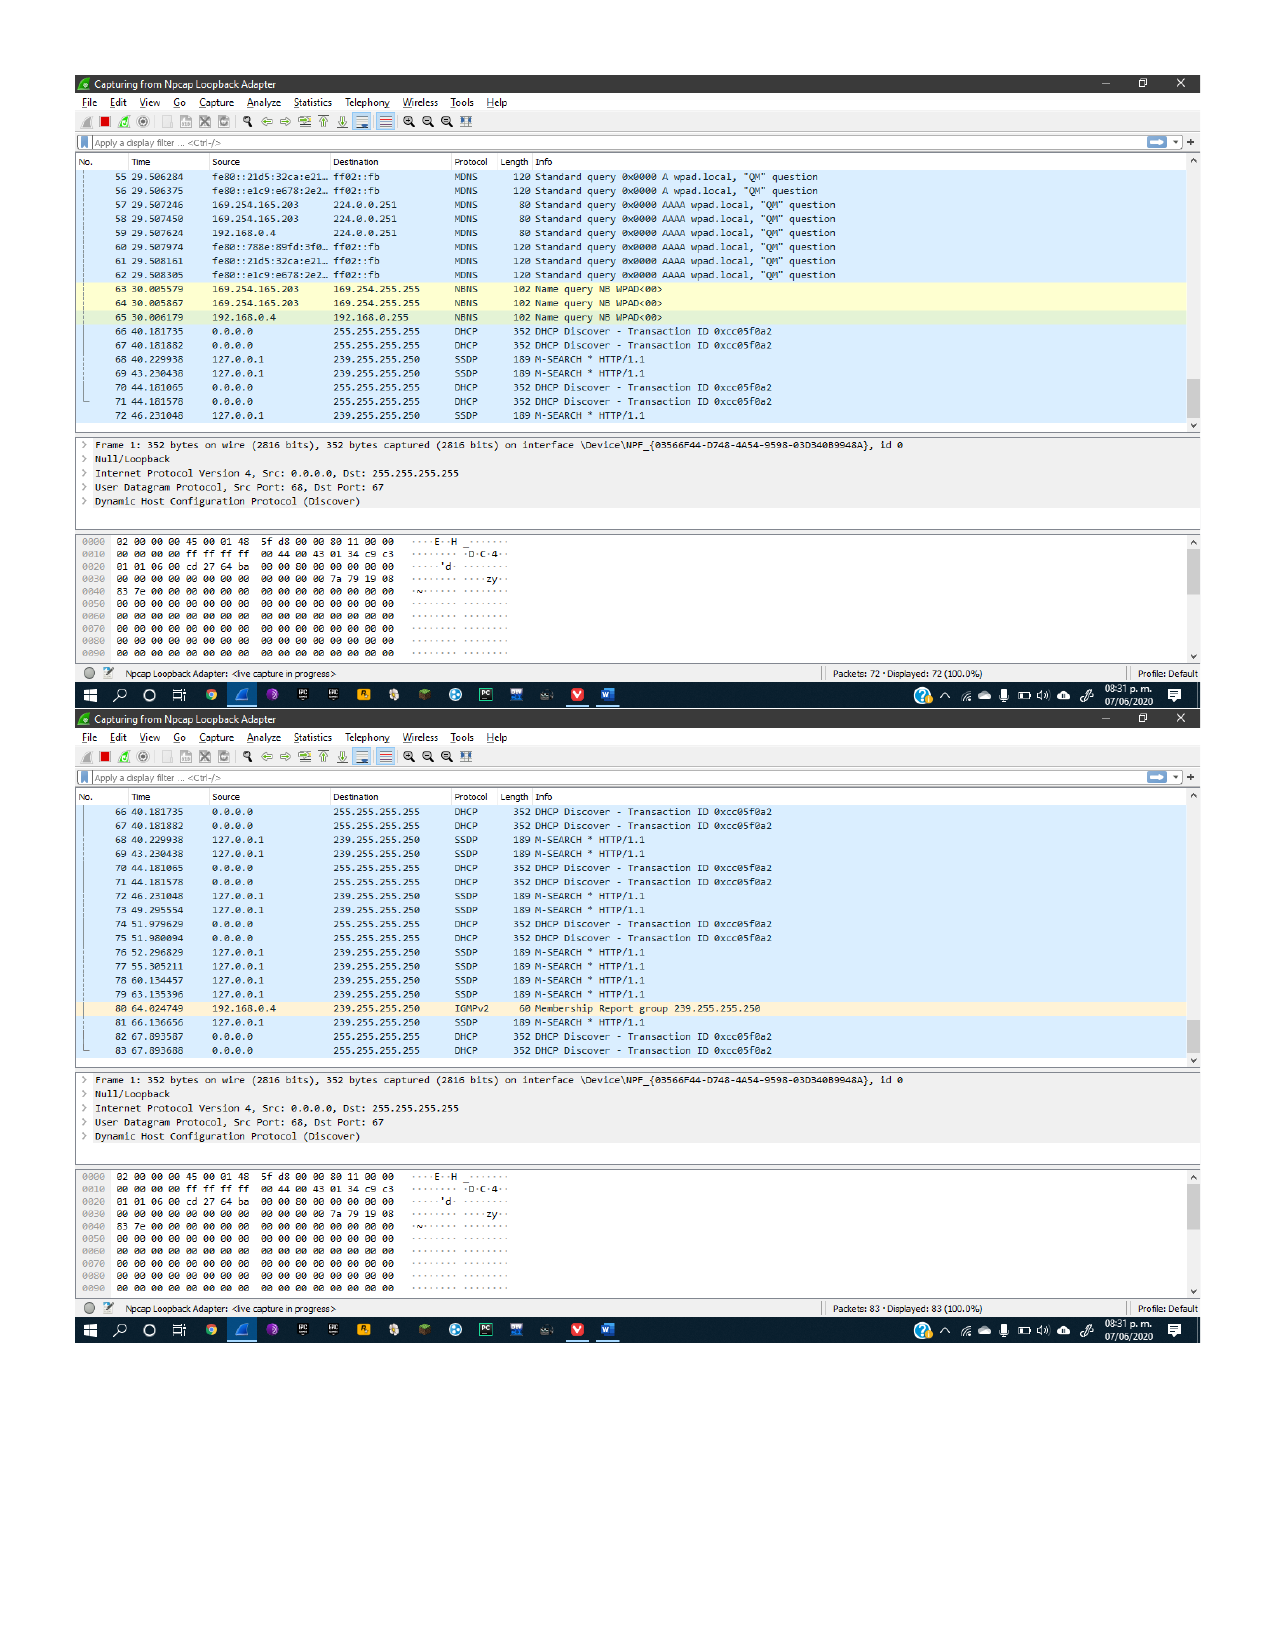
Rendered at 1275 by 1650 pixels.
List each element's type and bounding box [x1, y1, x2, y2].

picture [75, 709, 1200, 1343]
picture [75, 75, 1200, 708]
